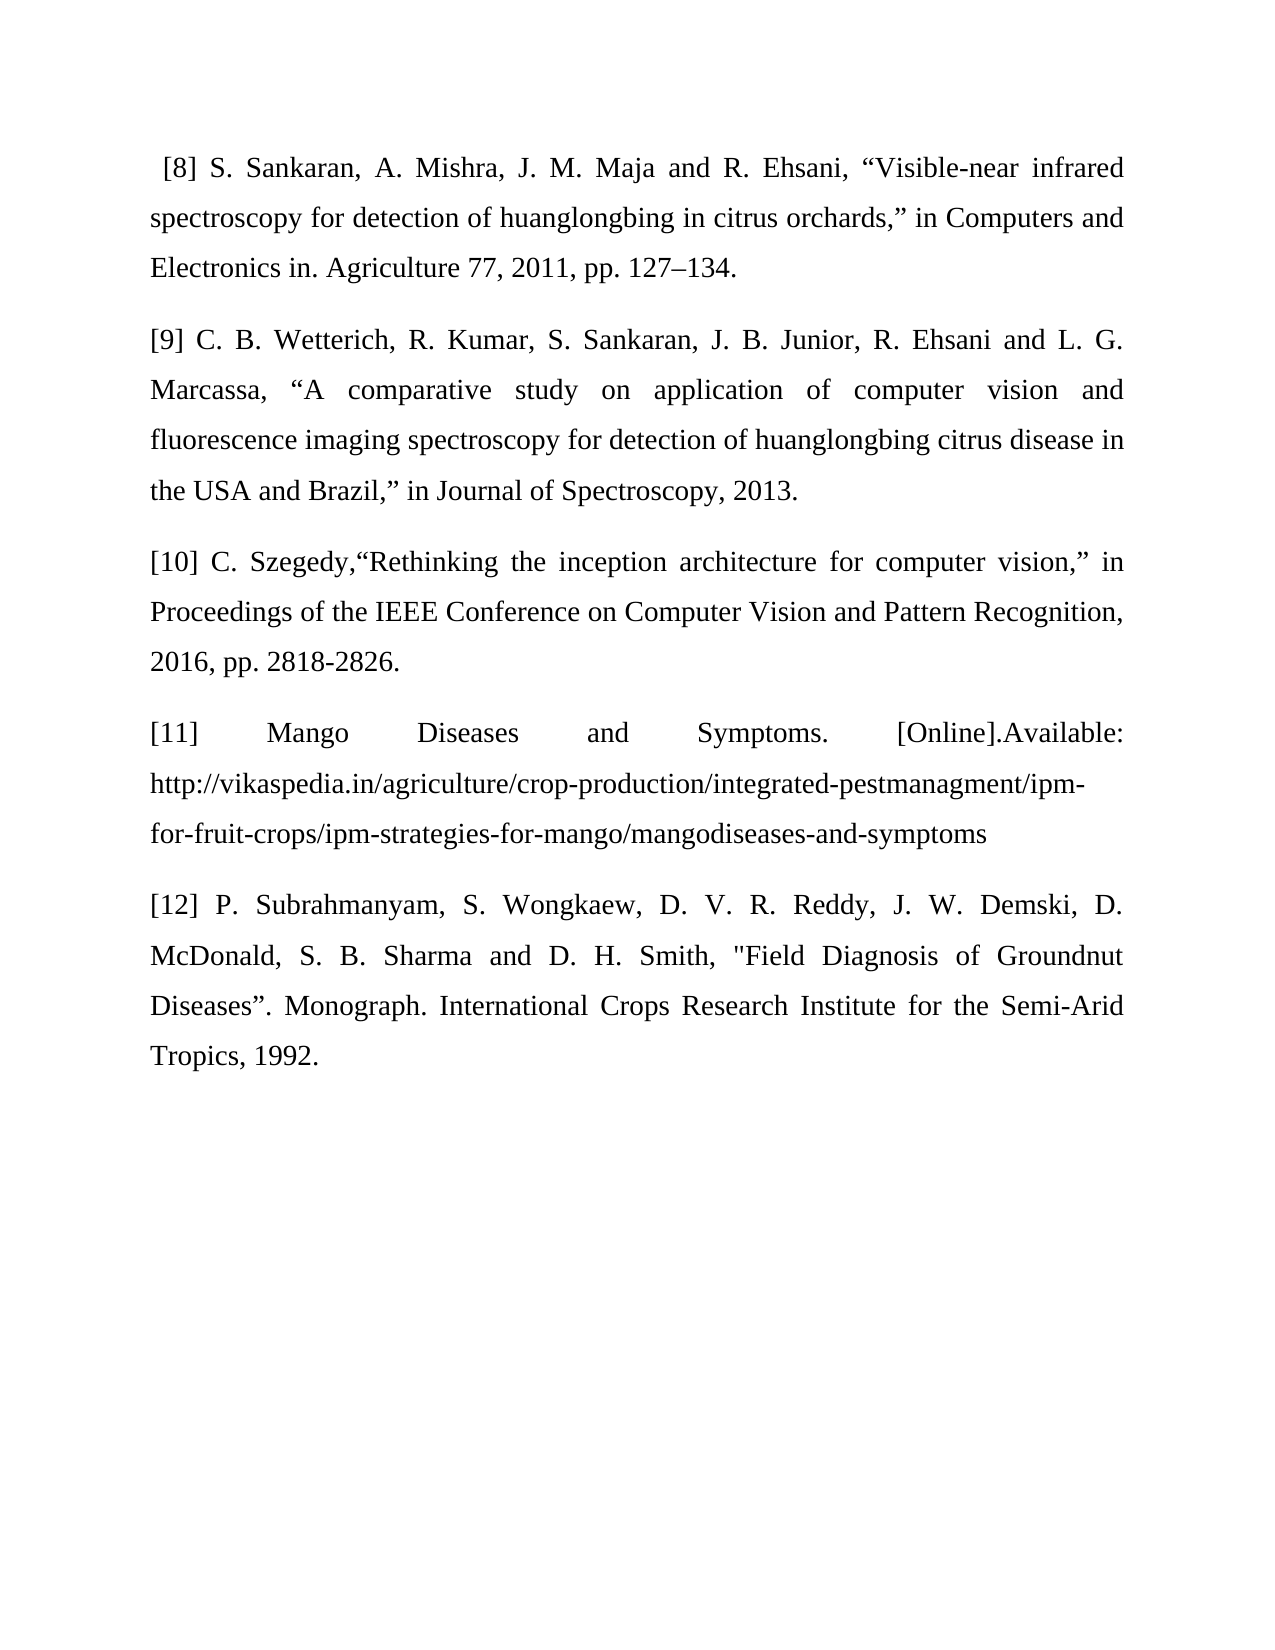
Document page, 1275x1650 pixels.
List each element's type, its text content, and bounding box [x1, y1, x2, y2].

text [9] C. B. Wetterich, R. Kumar, S. Sankaran, J. B. Junior, R. Ehsani and L. G. Marcassa, “A comparative study on application of computer vision and fluorescence imaging spectroscopy for detection of huanglongbing citrus disease in the USA and Brazil,” in Journal of Spectroscopy, 2013. [150, 322, 1125, 506]
text [11] Mango Diseases and Symptoms. [Online].Available: http://vikaspedia.in/agriculture/crop-production/integrated-pestmanagment/ipm-for-fruit-crops/ipm-strategies-for-mango/mangodiseases-and-symptoms [150, 716, 1125, 850]
text [8] S. Sankaran, A. Mishra, J. M. Maja and R. Ehsani, “Visible-near infrared spectroscopy for detection of huanglongbing in citrus orchards,” in Computers and Electronics in. Agriculture 77, 2011, pp. 127–134. [150, 150, 1125, 284]
text [10] C. Szegedy,“Rethinking the inception architecture for computer vision,” in Proceedings of the IEEE Conference on Computer Vision and Pattern Recognition, 2016, pp. 2818-2826. [150, 544, 1125, 678]
text [12] P. Subrahmanyam, S. Wongkaew, D. V. R. Reddy, J. W. Demski, D. McDonald, S. B. Sharma and D. H. Smith, "Field Diagnosis of Groundnut Diseases”. Monograph. International Crops Research Institute for the Semi-Arid Tropics, 1992. [150, 887, 1125, 1072]
